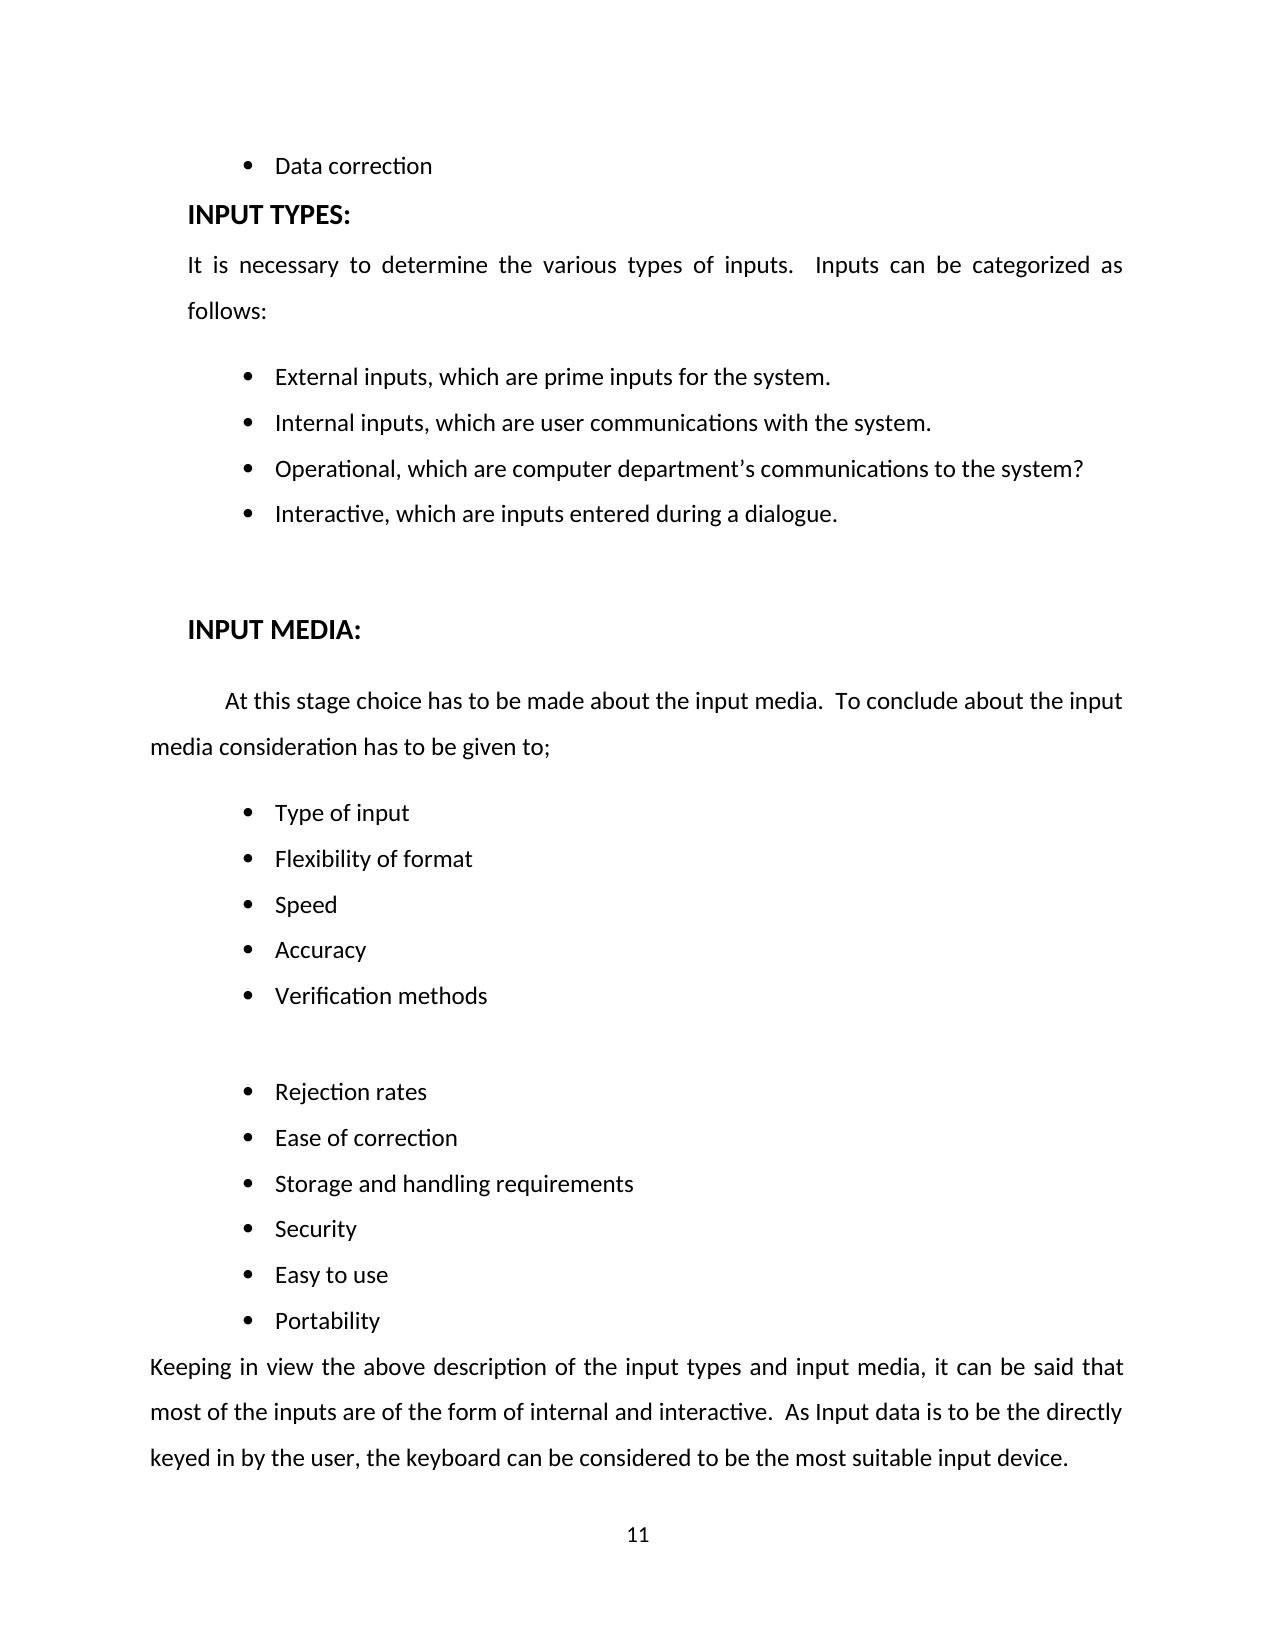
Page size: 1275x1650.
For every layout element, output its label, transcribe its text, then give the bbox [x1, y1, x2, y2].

list Security [244, 1214, 1125, 1244]
list Internal inputs, which are user communications with the system. [244, 407, 1125, 438]
list External inputs, which are prime inputs for the system. [244, 361, 1125, 392]
list Storage and handling requirements [244, 1168, 1125, 1198]
list Speed [244, 889, 1125, 919]
list Rejection rates [244, 1076, 1125, 1107]
list Operational, which are computer department’s communications to the system? [244, 453, 1125, 483]
list Easy to use [244, 1259, 1125, 1290]
list INPUT MEDIA: [187, 611, 1125, 647]
list Flexibility of format [244, 843, 1125, 874]
list Portability [244, 1305, 1125, 1336]
text Keeping in view the above description of the input types and input media, it can be said that most of the inputs are of the form of internal and interactive. As Input data is to be the directly keyed in by the user, the keyboard can be considered to be the most suitable input device. [150, 1351, 1125, 1473]
list Accuracy [244, 935, 1125, 965]
list Interactive, which are inputs entered during a dialogue. [244, 499, 1125, 529]
list Ease of correction [244, 1122, 1125, 1153]
text At this stage choice has to be made about the input media. To conclude about the input media consideration has to be given to; [150, 685, 1125, 761]
list It is necessary to determine the various types of inputs. Inputs can be categorized as follows: [187, 249, 1125, 325]
list INPUT TYPES: [187, 196, 1125, 231]
list Data correction [244, 150, 1125, 181]
list Type of input [244, 797, 1125, 828]
list Verification methods [244, 980, 1125, 1011]
